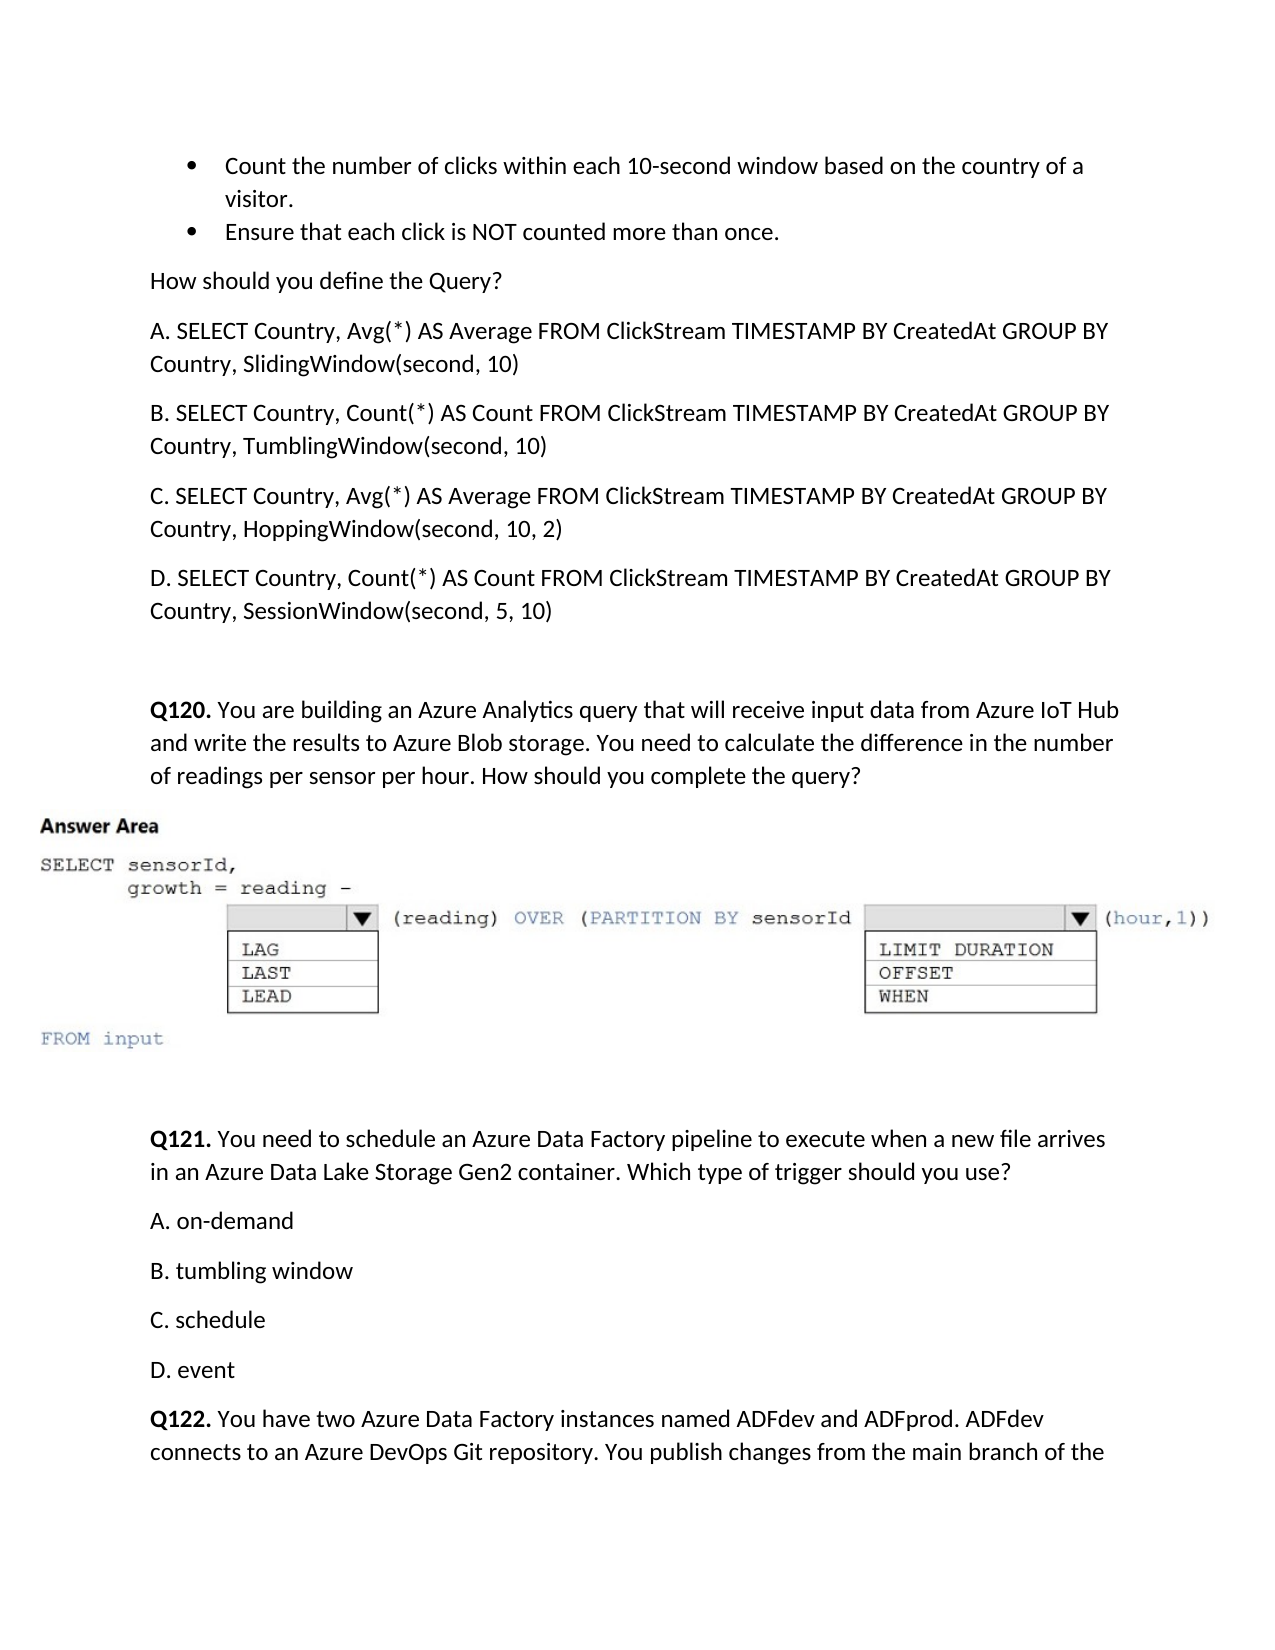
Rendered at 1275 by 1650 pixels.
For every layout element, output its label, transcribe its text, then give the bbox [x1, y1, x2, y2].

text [150, 1403, 1125, 1467]
text A. SELECT Country, Avg(*) AS Average FROM ClickStream TIMESTAMP BY CreatedAt GROUP BY Country, SlidingWindow(second, 10) [150, 315, 1125, 378]
text C. schedule [150, 1304, 1125, 1335]
picture [39, 809, 1215, 1052]
text B. SELECT Country, Count(*) AS Count FROM ClickStream TIMESTAMP BY CreatedAt GROUP BY Country, TumblingWindow(second, 10) [150, 397, 1125, 461]
text B. tumbling window [150, 1255, 1125, 1285]
text D. event [150, 1354, 1125, 1384]
list Ensure that each click is NOT counted more than once. [187, 216, 1125, 246]
text D. SELECT Country, Count(*) AS Count FROM ClickStream TIMESTAMP BY CreatedAt GROUP BY Country, SessionWindow(second, 5, 10) [150, 562, 1125, 626]
text Q120. You are building an Azure Analytics query that will receive input data from Azure IoT Hub and write the results to Azure Blob storage. You need to calculate the difference in the number of readings per sensor per hour. How should you complete the query? [150, 694, 1125, 791]
text Q121. You need to schedule an Azure Data Factory pipeline to execute when a new file arrives in an Azure Data Lake Storage Gen2 container. Which type of trigger should you use? [150, 1123, 1125, 1186]
text C. SELECT Country, Avg(*) AS Average FROM ClickStream TIMESTAMP BY CreatedAt GROUP BY Country, HoppingWindow(second, 10, 2) [150, 480, 1125, 543]
text A. on-demand [150, 1205, 1125, 1236]
list Count the number of clicks within each 10-second window based on the country of a visitor. [187, 150, 1125, 213]
text How should you define the Query? [150, 265, 1125, 296]
